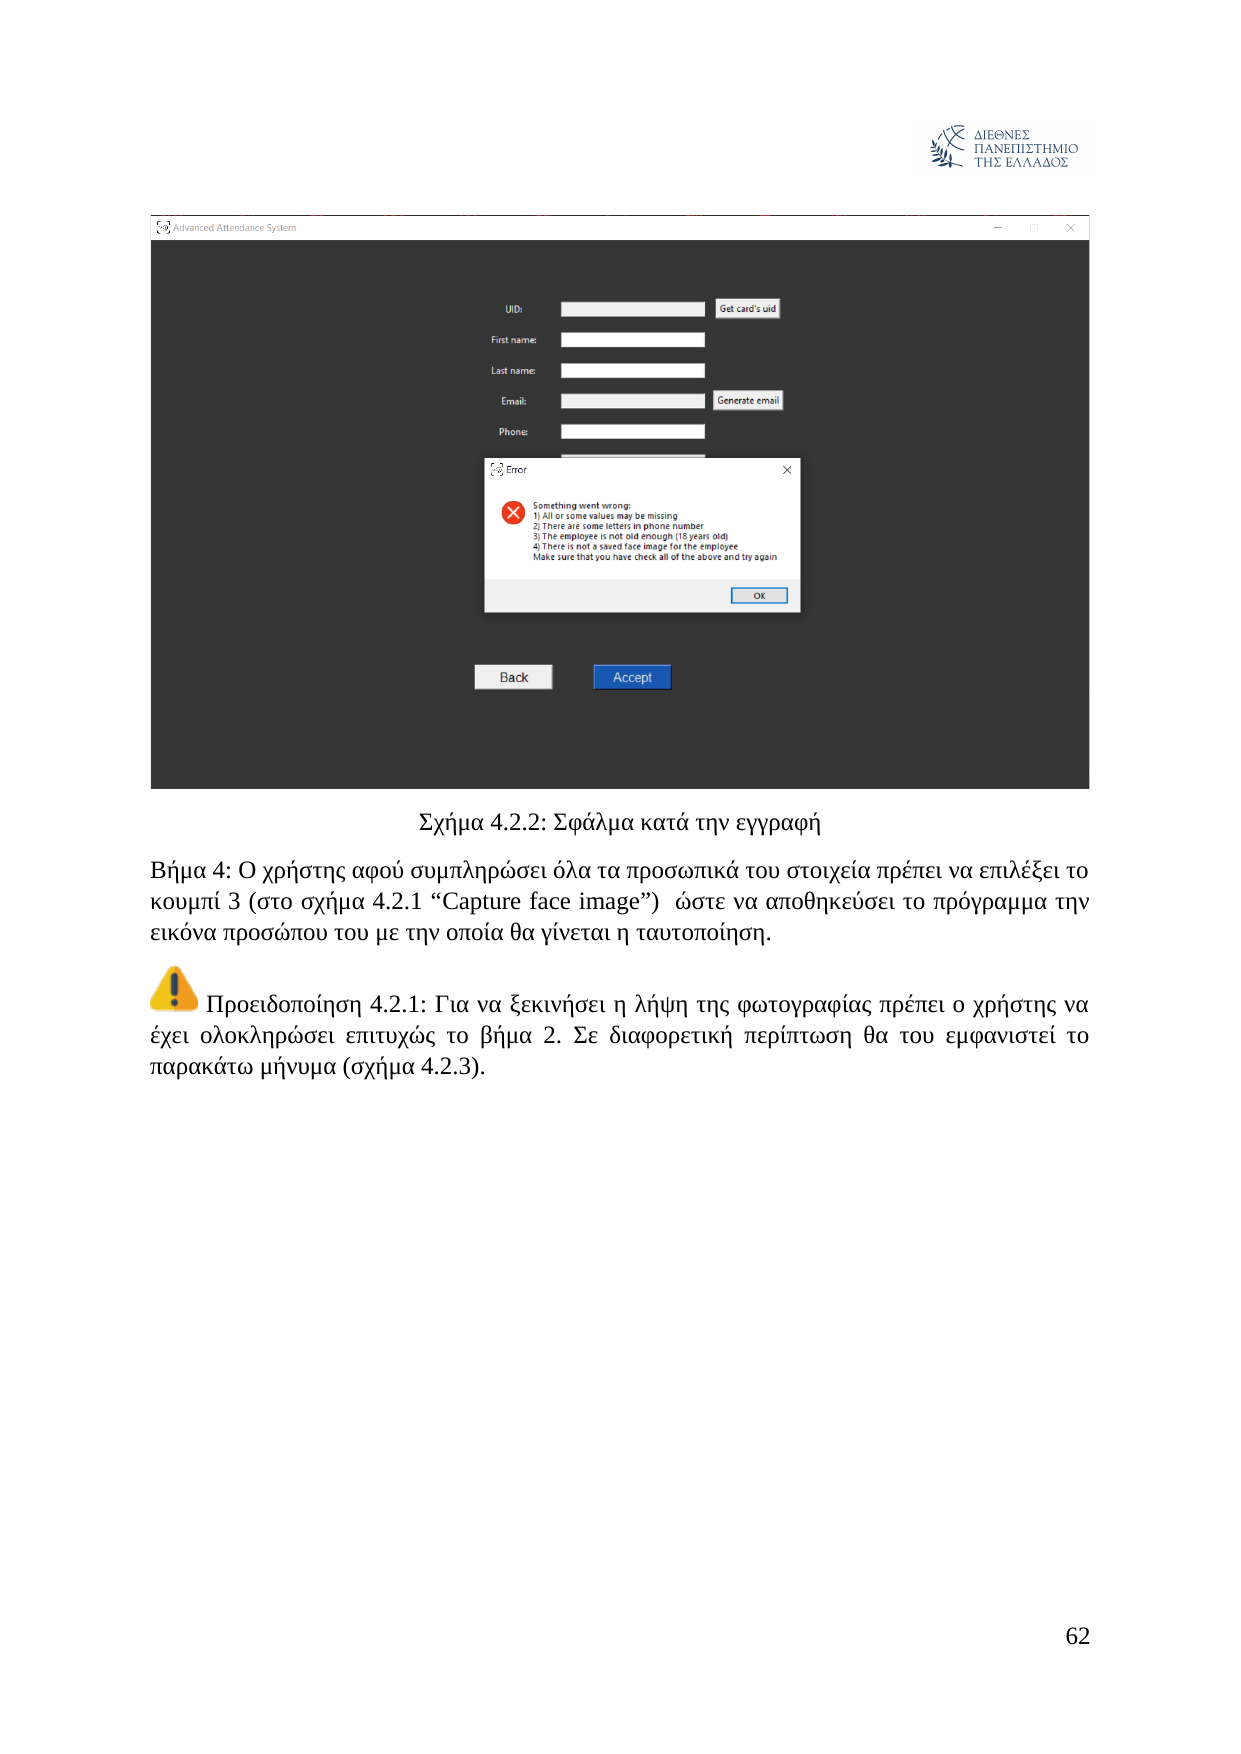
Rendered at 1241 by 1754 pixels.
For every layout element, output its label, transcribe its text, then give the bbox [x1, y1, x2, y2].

picture [150, 215, 1090, 789]
picture [917, 120, 1091, 174]
text Προειδοποίηση 4.2.1: Για να ξεκινήσει η λήψη της φωτογραφίας πρέπει ο χρήστης να έχει ολοκληρώσει επιτυχώς το βήμα 2. Σε διαφορετική περίπτωση θα του εμφανιστεί το παρακάτω μήνυμα (σχήμα 4.2.3). [150, 964, 1090, 1080]
text Βήμα 4: Ο χρήστης αφού συμπληρώσει όλα τα προσωπικά του στοιχεία πρέπει να επιλέξει το κουμπί 3 (στο σχήμα 4.2.1 “Capture face image”) ώστε να αποθηκεύσει το πρόγραμμα την εικόνα προσώπου του με την οποία θα γίνεται η ταυτοποίηση. [150, 855, 1090, 946]
picture [150, 964, 198, 1013]
text Σχήμα 4.2.2: Σφάλμα κατά την εγγραφή [150, 807, 1090, 836]
